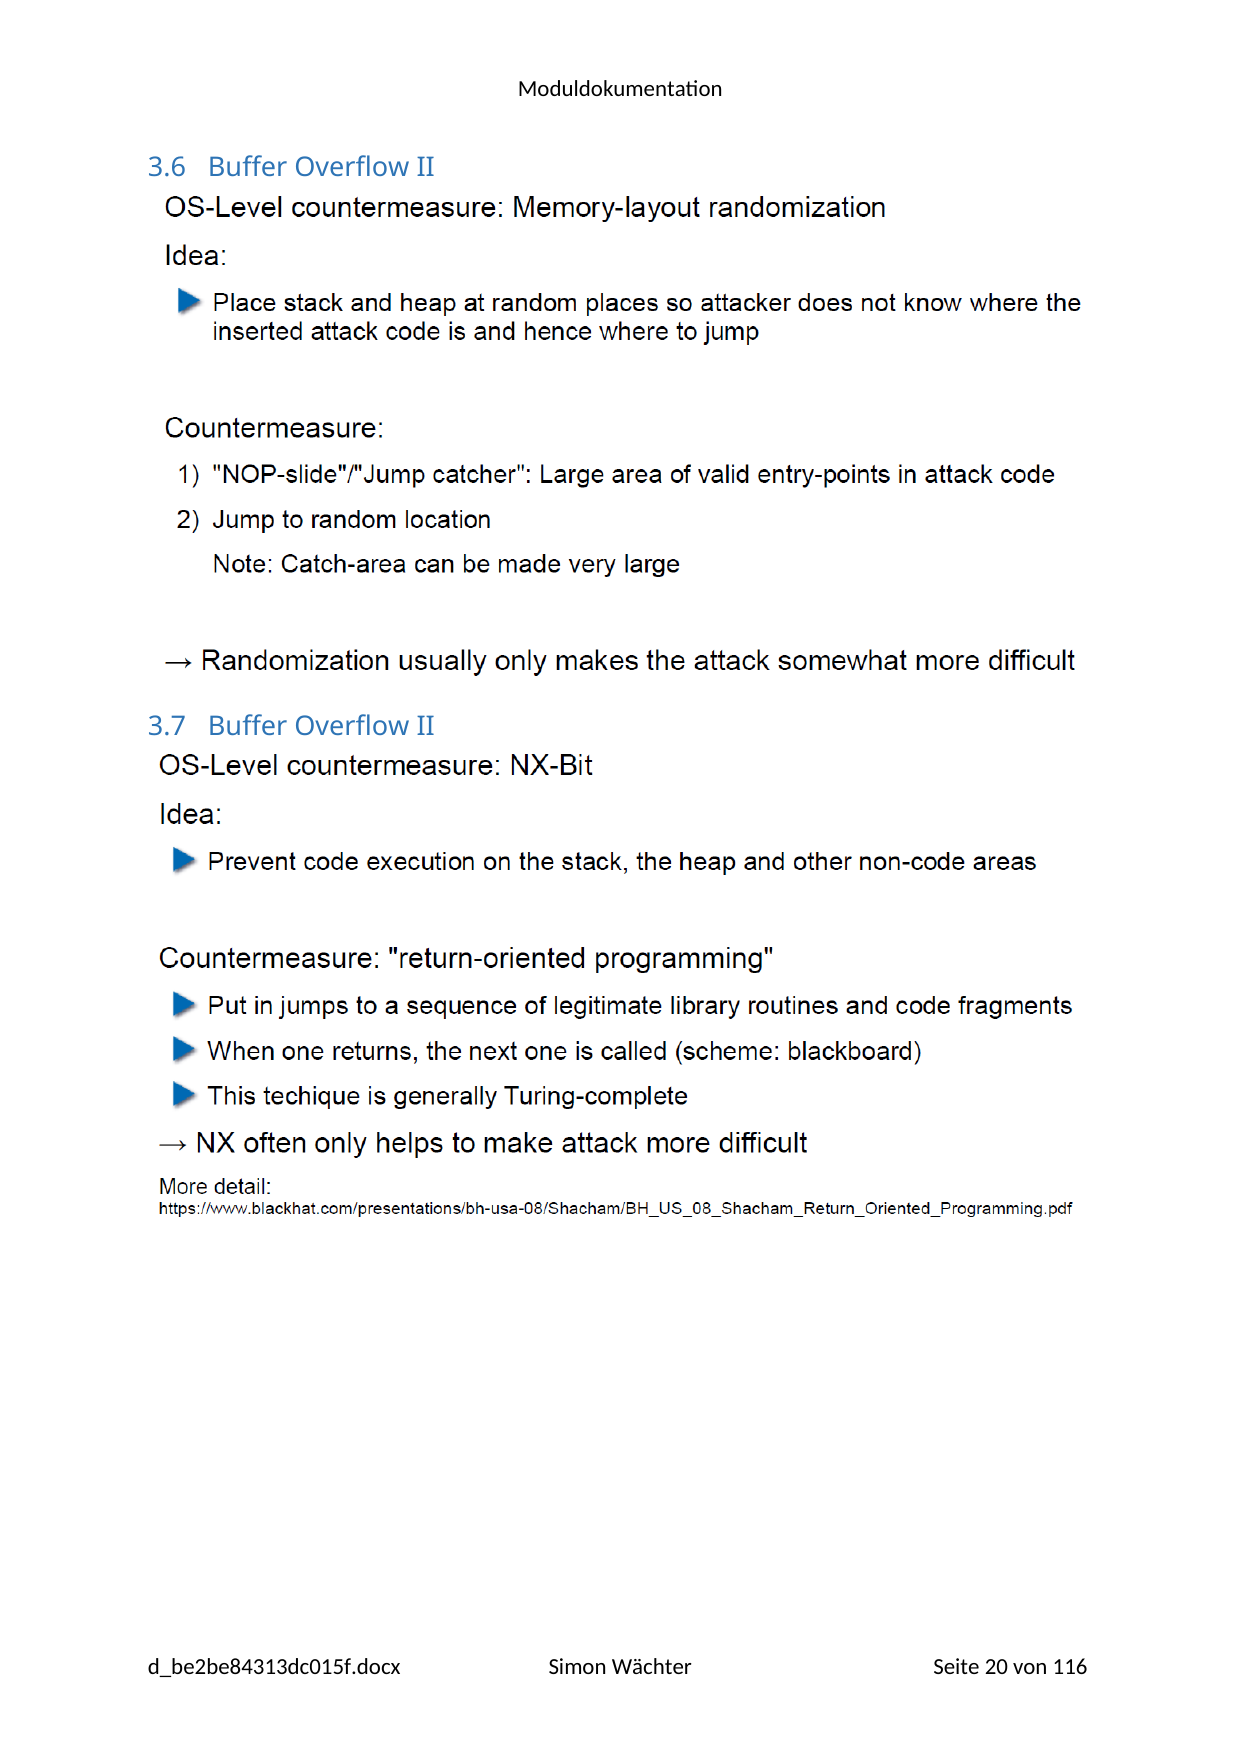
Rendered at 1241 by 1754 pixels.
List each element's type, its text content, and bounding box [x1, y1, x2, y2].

subtitle Buffer Overflow II [148, 148, 1093, 184]
picture [147, 187, 1093, 688]
picture [147, 745, 1093, 1236]
subtitle Buffer Overflow II [148, 706, 1093, 743]
